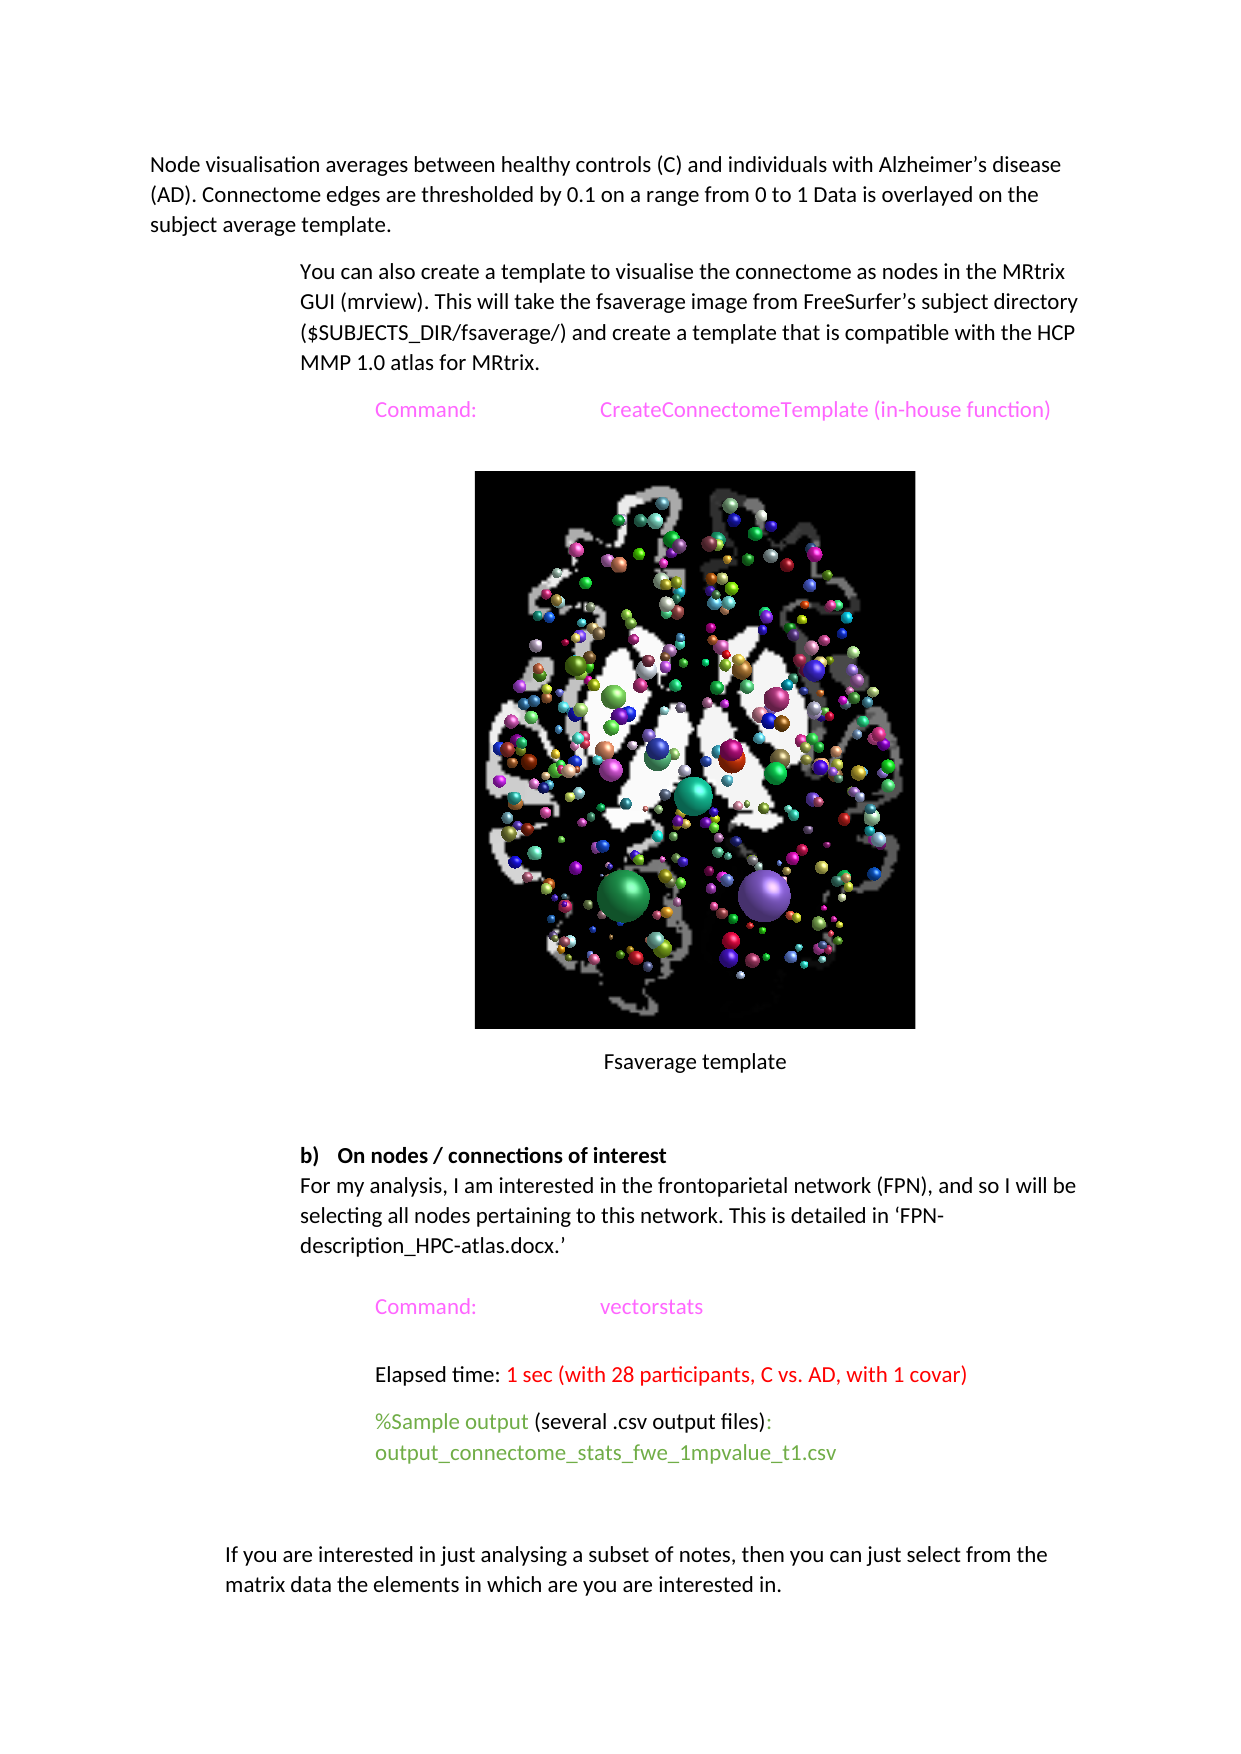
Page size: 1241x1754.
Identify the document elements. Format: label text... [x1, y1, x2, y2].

text Node visualisation averages between healthy controls (C) and individuals with Alzheimer’s disease (AD). Connectome edges are thresholded by 0.1 on a range from 0 to 1 Data is overlayed on the subject average template. [150, 150, 1090, 238]
list For my analysis, I am interested in the frontoparietal network (FPN), and so I will be selecting all nodes pertaining to this network. This is detailed in ‘FPN-description_HPC-atlas.docx.’ [300, 1171, 1090, 1259]
picture [474, 471, 916, 1029]
text You can also create a template to visualise the connectome as nodes in the MRtrix GUI (mrview). This will take the fsaverage image from FreeSurfer’s subject directory ($SUBJECTS_DIR/fsaverage/) and create a template that is compatible with the HCP MMP 1.0 atlas for MRtrix. [300, 257, 1090, 376]
list On nodes / connections of interest [300, 1141, 1090, 1169]
list Elapsed time: 1 sec (with 28 participants, C vs. AD, with 1 covar) [300, 1361, 1090, 1389]
text Fsaverage template [300, 1047, 1090, 1075]
text %Sample output (several .csv output files): output_connectome_stats_fwe_1mpvalue_t1.csv [375, 1407, 1090, 1466]
list Command: CreateConnectomeTemplate (in-house function) [337, 395, 1090, 423]
list Command: vectorstats [300, 1292, 1090, 1320]
text If you are interested in just analysing a subset of notes, then you can just select from the matrix data the elements in which are you are interested in. [225, 1540, 1090, 1598]
